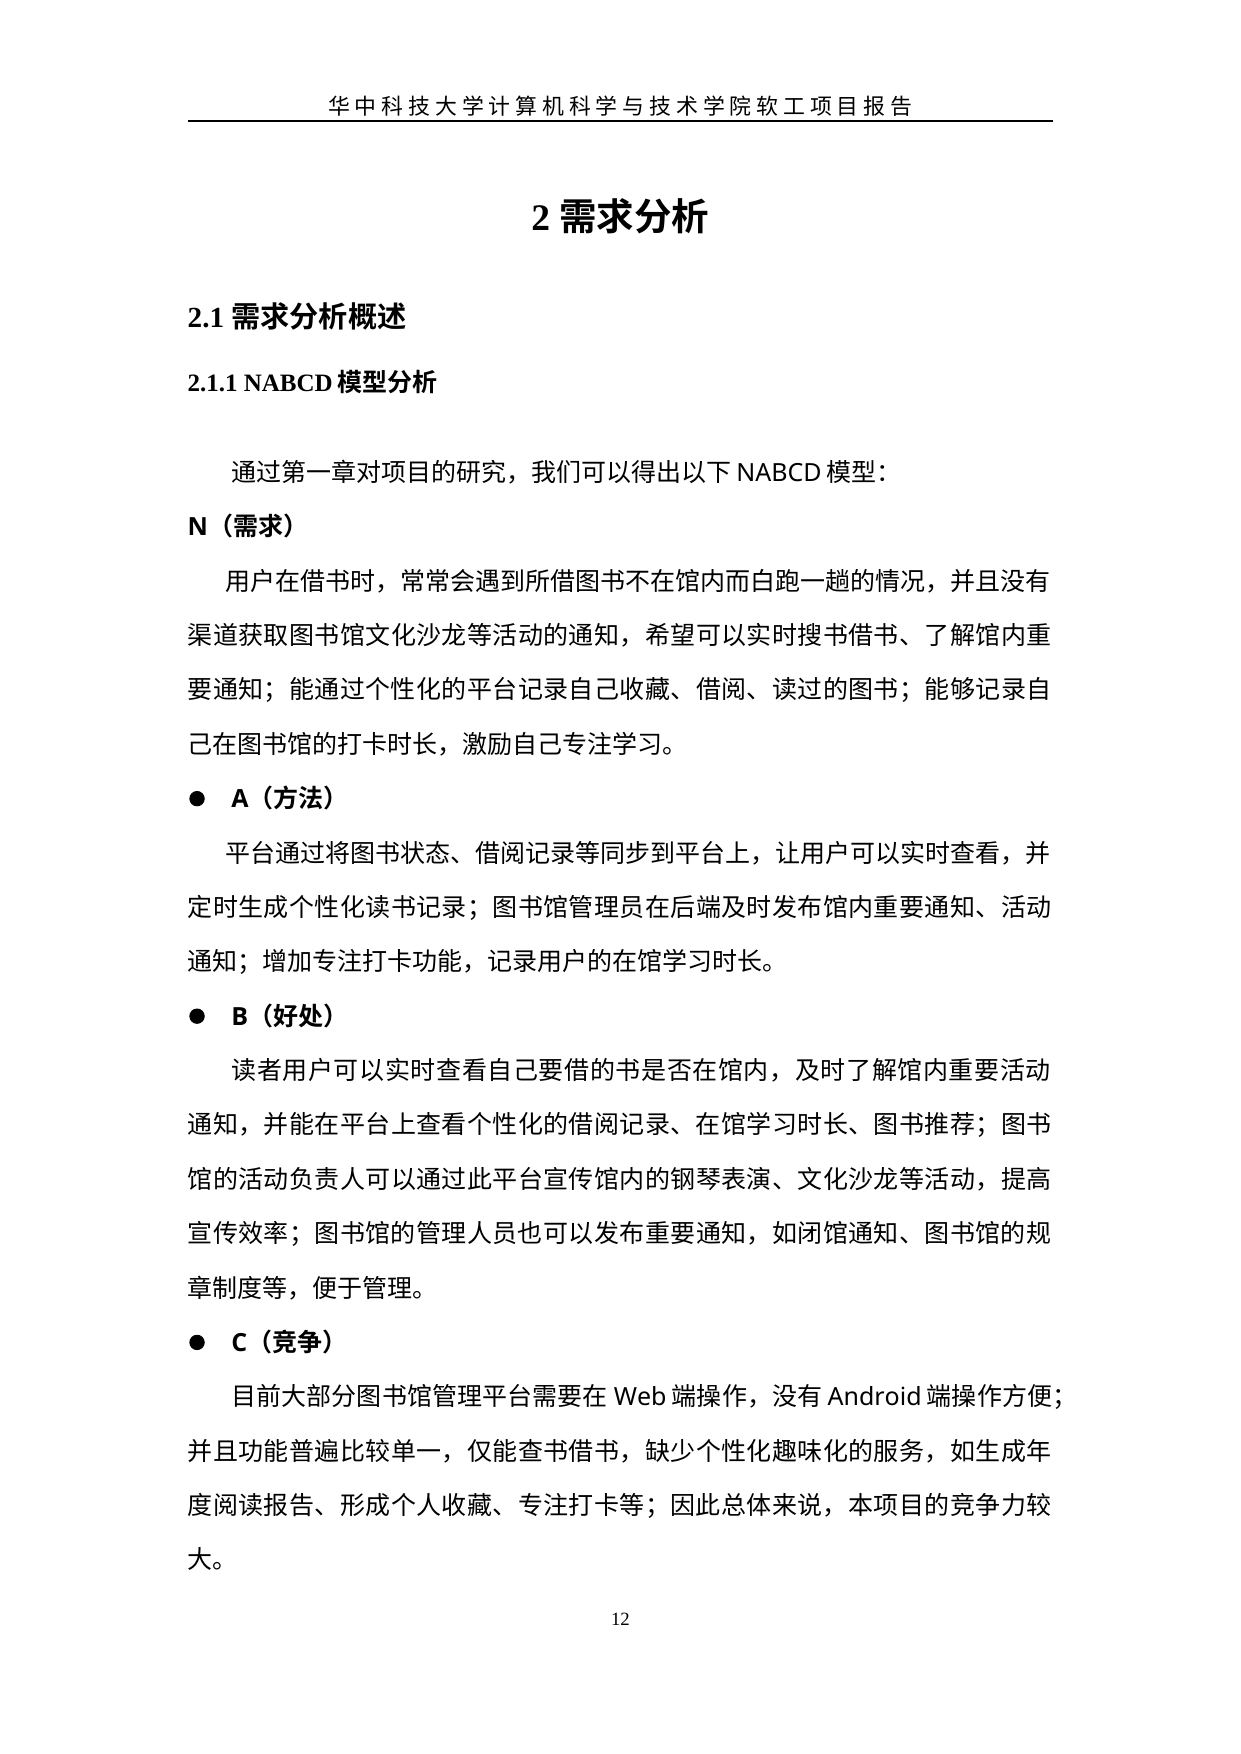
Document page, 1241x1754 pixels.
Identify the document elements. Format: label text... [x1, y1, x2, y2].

list A（方法） [187, 779, 1053, 815]
subtitle 2.1 需求分析概述 [187, 293, 1053, 336]
text 平台通过将图书状态、借阅记录等同步到平台上，让用户可以实时查看，并定时生成个性化读书记录；图书馆管理员在后端及时发布馆内重要通知、活动通知；增加专注打卡功能，记录用户的在馆学习时长。 [187, 833, 1053, 978]
text 通过第一章对项目的研究，我们可以得出以下NABCD模型： [187, 452, 1053, 489]
list B（好处） [187, 996, 1053, 1032]
text 目前大部分图书馆管理平台需要在Web端操作，没有Android端操作方便；并且功能普遍比较单一，仅能查书借书，缺少个性化趣味化的服务，如生成年度阅读报告、形成个人收藏、专注打卡等；因此总体来说，本项目的竞争力较大。 [187, 1377, 1053, 1576]
list C（竞争） [187, 1322, 1053, 1359]
text 用户在借书时，常常会遇到所借图书不在馆内而白跑一趟的情况，并且没有渠道获取图书馆文化沙龙等活动的通知，希望可以实时搜书借书、了解馆内重要通知；能通过个性化的平台记录自己收藏、借阅、读过的图书；能够记录自己在图书馆的打卡时长，激励自己专注学习。 [187, 561, 1053, 761]
text 读者用户可以实时查看自己要借的书是否在馆内，及时了解馆内重要活动通知，并能在平台上查看个性化的借阅记录、在馆学习时长、图书推荐；图书馆的活动负责人可以通过此平台宣传馆内的钢琴表演、文化沙龙等活动，提高宣传效率；图书馆的管理人员也可以发布重要通知，如闭馆通知、图书馆的规章制度等，便于管理。 [187, 1051, 1053, 1304]
subtitle 2.1.1 NABCD模型分析 [187, 363, 1053, 399]
text N（需求） [187, 507, 1053, 543]
title 2 需求分析 [187, 187, 1053, 241]
